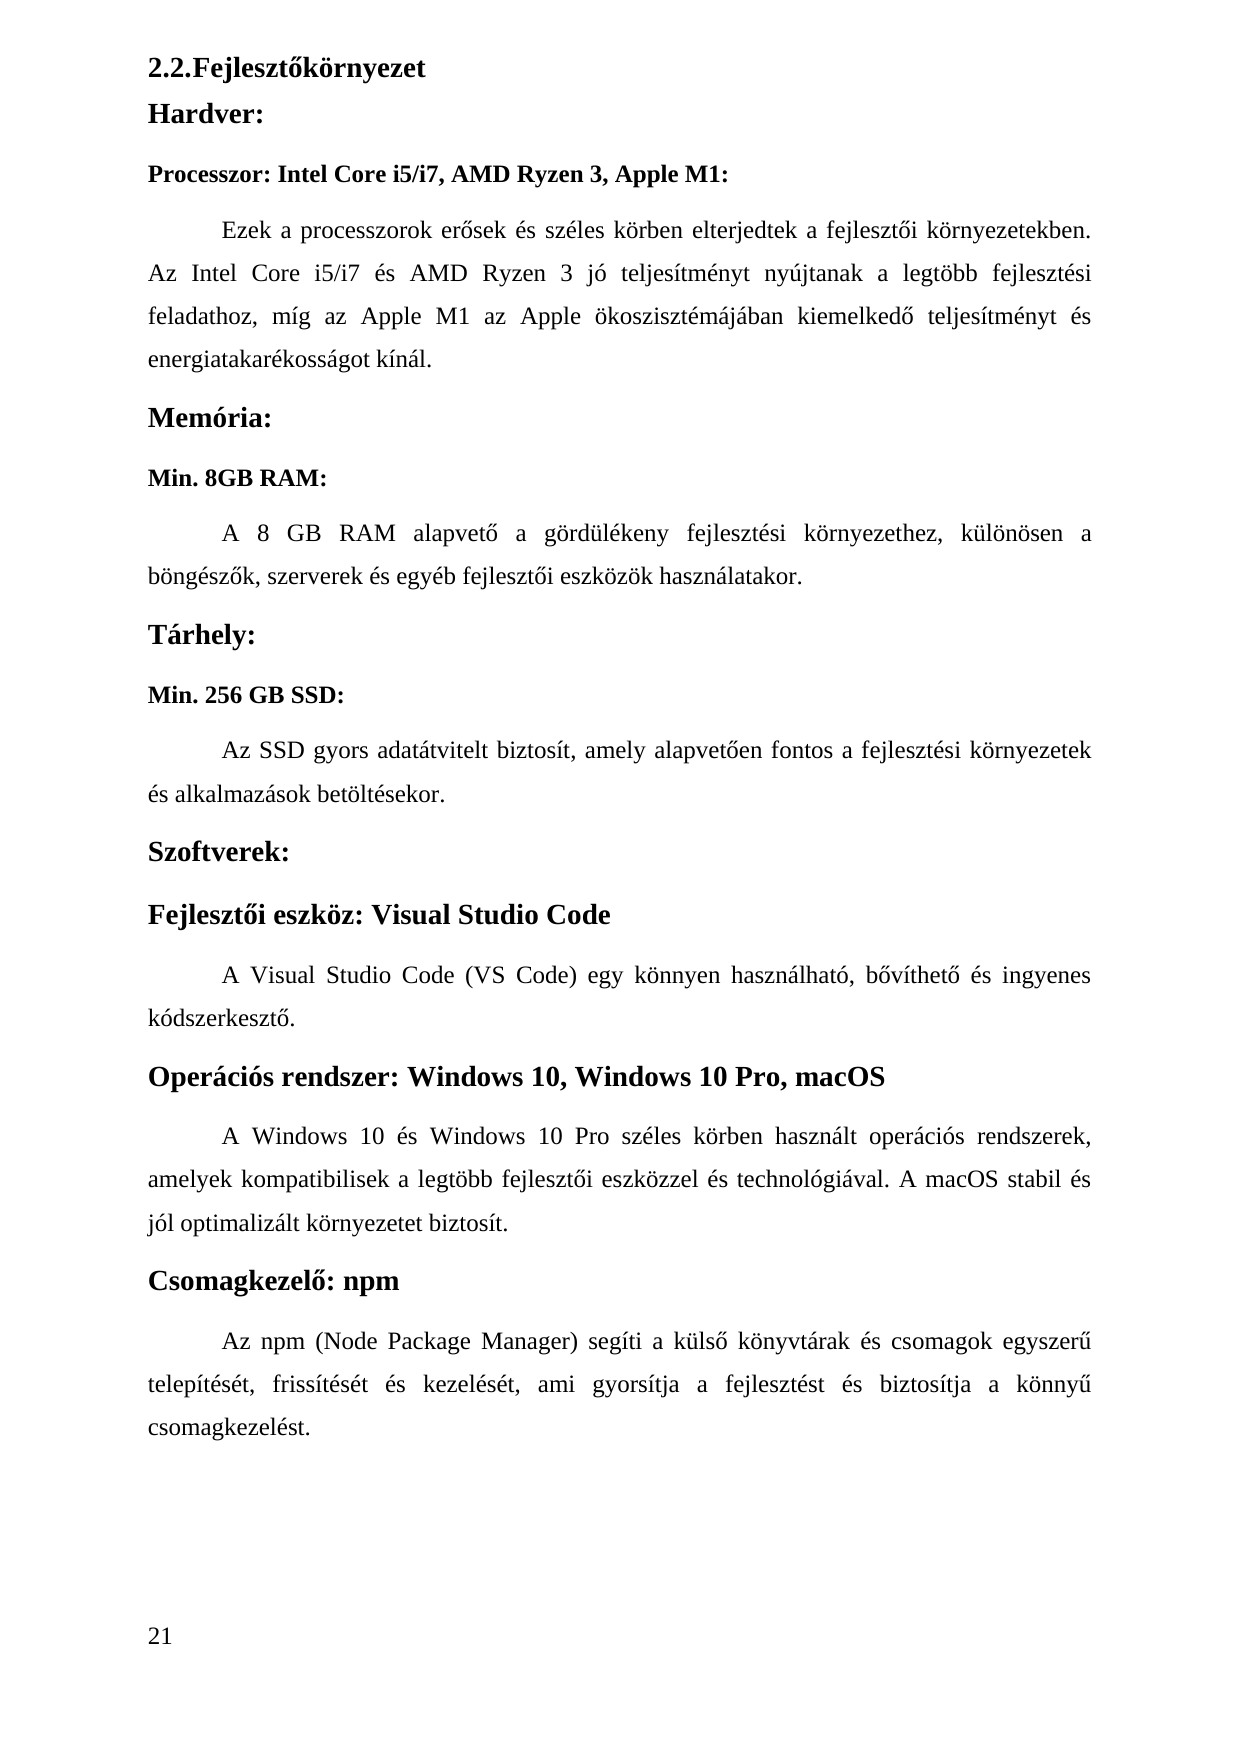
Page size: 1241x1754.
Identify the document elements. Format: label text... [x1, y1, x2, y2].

text Hardver: [148, 96, 1093, 130]
text Az SSD gyors adatátvitelt biztosít, amely alapvetően fontos a fejlesztési környezetek és alkalmazások betöltésekor. [148, 736, 1093, 807]
text Processzor: Intel Core i5/i7, AMD Ryzen 3, Apple M1: [148, 159, 1093, 188]
text Az npm (Node Package Manager) segíti a külső könyvtárak és csomagok egyszerű telepítését, frissítését és kezelését, ami gyorsítja a fejlesztést és biztosítja a könnyű csomagkezelést. [148, 1326, 1093, 1441]
text Fejlesztői eszköz: Visual Studio Code [148, 897, 1093, 931]
text Min. 256 GB SSD: [148, 680, 1093, 709]
text A Visual Studio Code (VS Code) egy könnyen használható, bővíthető és ingyenes kódszerkesztő. [148, 960, 1093, 1032]
text Memória: [148, 400, 1093, 433]
text Min. 8GB RAM: [148, 463, 1093, 491]
text Fejlesztőkörnyezet [148, 50, 1093, 84]
text Operációs rendszer: Windows 10, Windows 10 Pro, macOS [148, 1059, 1093, 1092]
text Tárhely: [148, 617, 1093, 651]
text Szoftverek: [148, 834, 1093, 868]
text Ezek a processzorok erősek és széles körben elterjedtek a fejlesztői környezetekben. Az Intel Core i5/i7 és AMD Ryzen 3 jó teljesítményt nyújtanak a legtöbb fejlesztési feladathoz, míg az Apple M1 az Apple ökoszisztémájában kiemelkedő teljesítményt és energiatakarékosságot kínál. [148, 215, 1093, 373]
text Csomagkezelő: npm [148, 1263, 1093, 1297]
text A Windows 10 és Windows 10 Pro széles körben használt operációs rendszerek, amelyek kompatibilisek a legtöbb fejlesztői eszközzel és technológiával. A macOS stabil és jól optimalizált környezetet biztosít. [148, 1121, 1093, 1236]
text A 8 GB RAM alapvető a gördülékeny fejlesztési környezethez, különösen a böngészők, szerverek és egyéb fejlesztői eszközök használatakor. [148, 518, 1093, 590]
